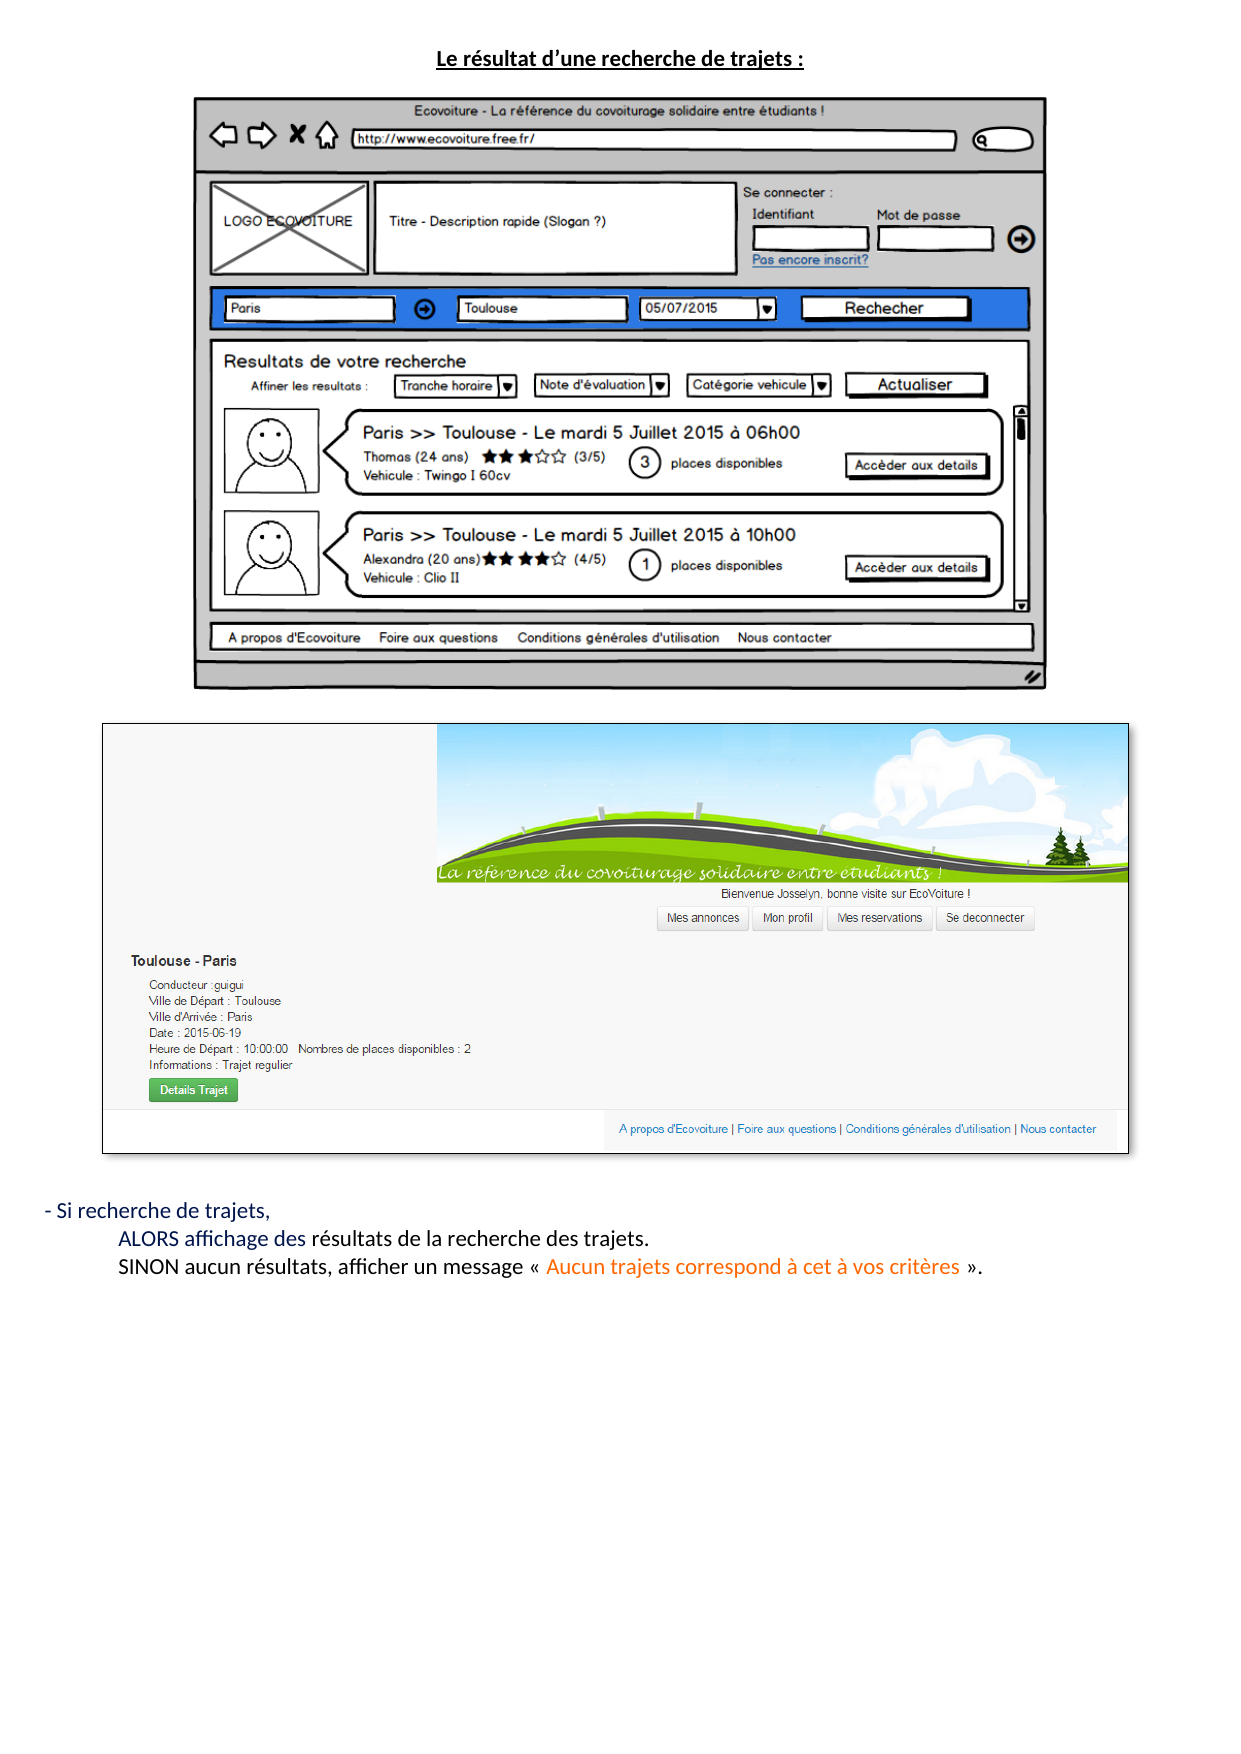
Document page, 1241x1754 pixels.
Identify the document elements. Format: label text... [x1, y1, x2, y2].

text SINON aucun résultats, afficher un message « Aucun trajets correspond à cet à vos critères ». [44, 1252, 1196, 1280]
text Le résultat d’une recherche de trajets : [44, 44, 1196, 72]
picture [193, 97, 1047, 690]
text ALORS affichage des résultats de la recherche des trajets. [44, 1224, 1196, 1252]
text - Si recherche de trajets, [44, 1196, 1196, 1224]
picture [103, 724, 1128, 1153]
